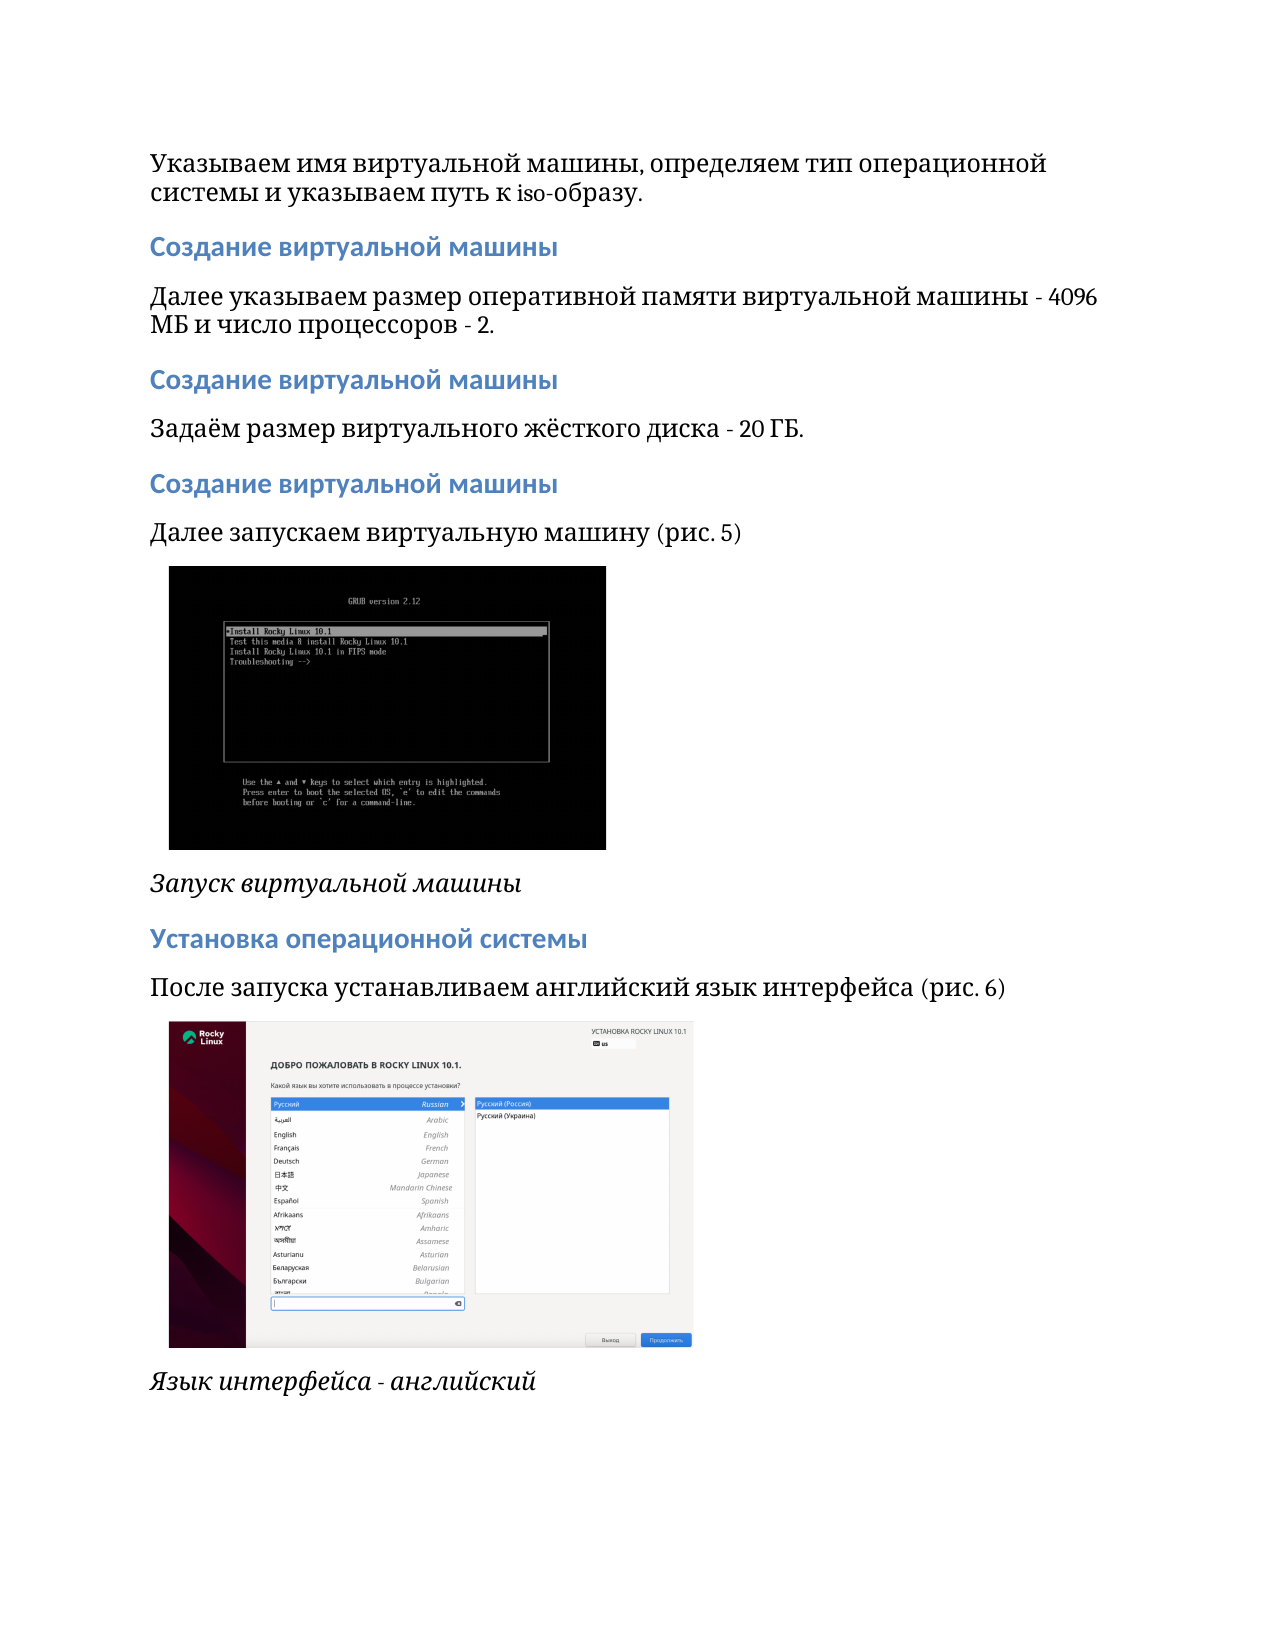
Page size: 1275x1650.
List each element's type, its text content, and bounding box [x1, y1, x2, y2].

text Задаём размер виртуального жёсткого диска - 20 ГБ. [150, 415, 1125, 444]
text Далее указываем размер оперативной памяти виртуальной машины - 4096 МБ и число процессоров - 2. [150, 283, 1125, 340]
picture [168, 1021, 694, 1348]
subtitle Создание виртуальной машины [150, 228, 1125, 264]
picture [168, 566, 607, 850]
text После запуска устанавливаем английский язык интерфейса (рис. 6) [150, 974, 1125, 1003]
subtitle Создание виртуальной машины [150, 465, 1125, 501]
text Запуск виртуальной машины [150, 870, 1125, 899]
text Указываем имя виртуальной машины, определяем тип операционной системы и указываем путь к iso-образу. [150, 150, 1125, 207]
text Далее запускаем виртуальную машину (рис. 5) [150, 519, 1125, 548]
subtitle Установка операционной системы [150, 920, 1125, 955]
text Язык интерфейса - английский [150, 1368, 1125, 1397]
subtitle Создание виртуальной машины [150, 361, 1125, 397]
